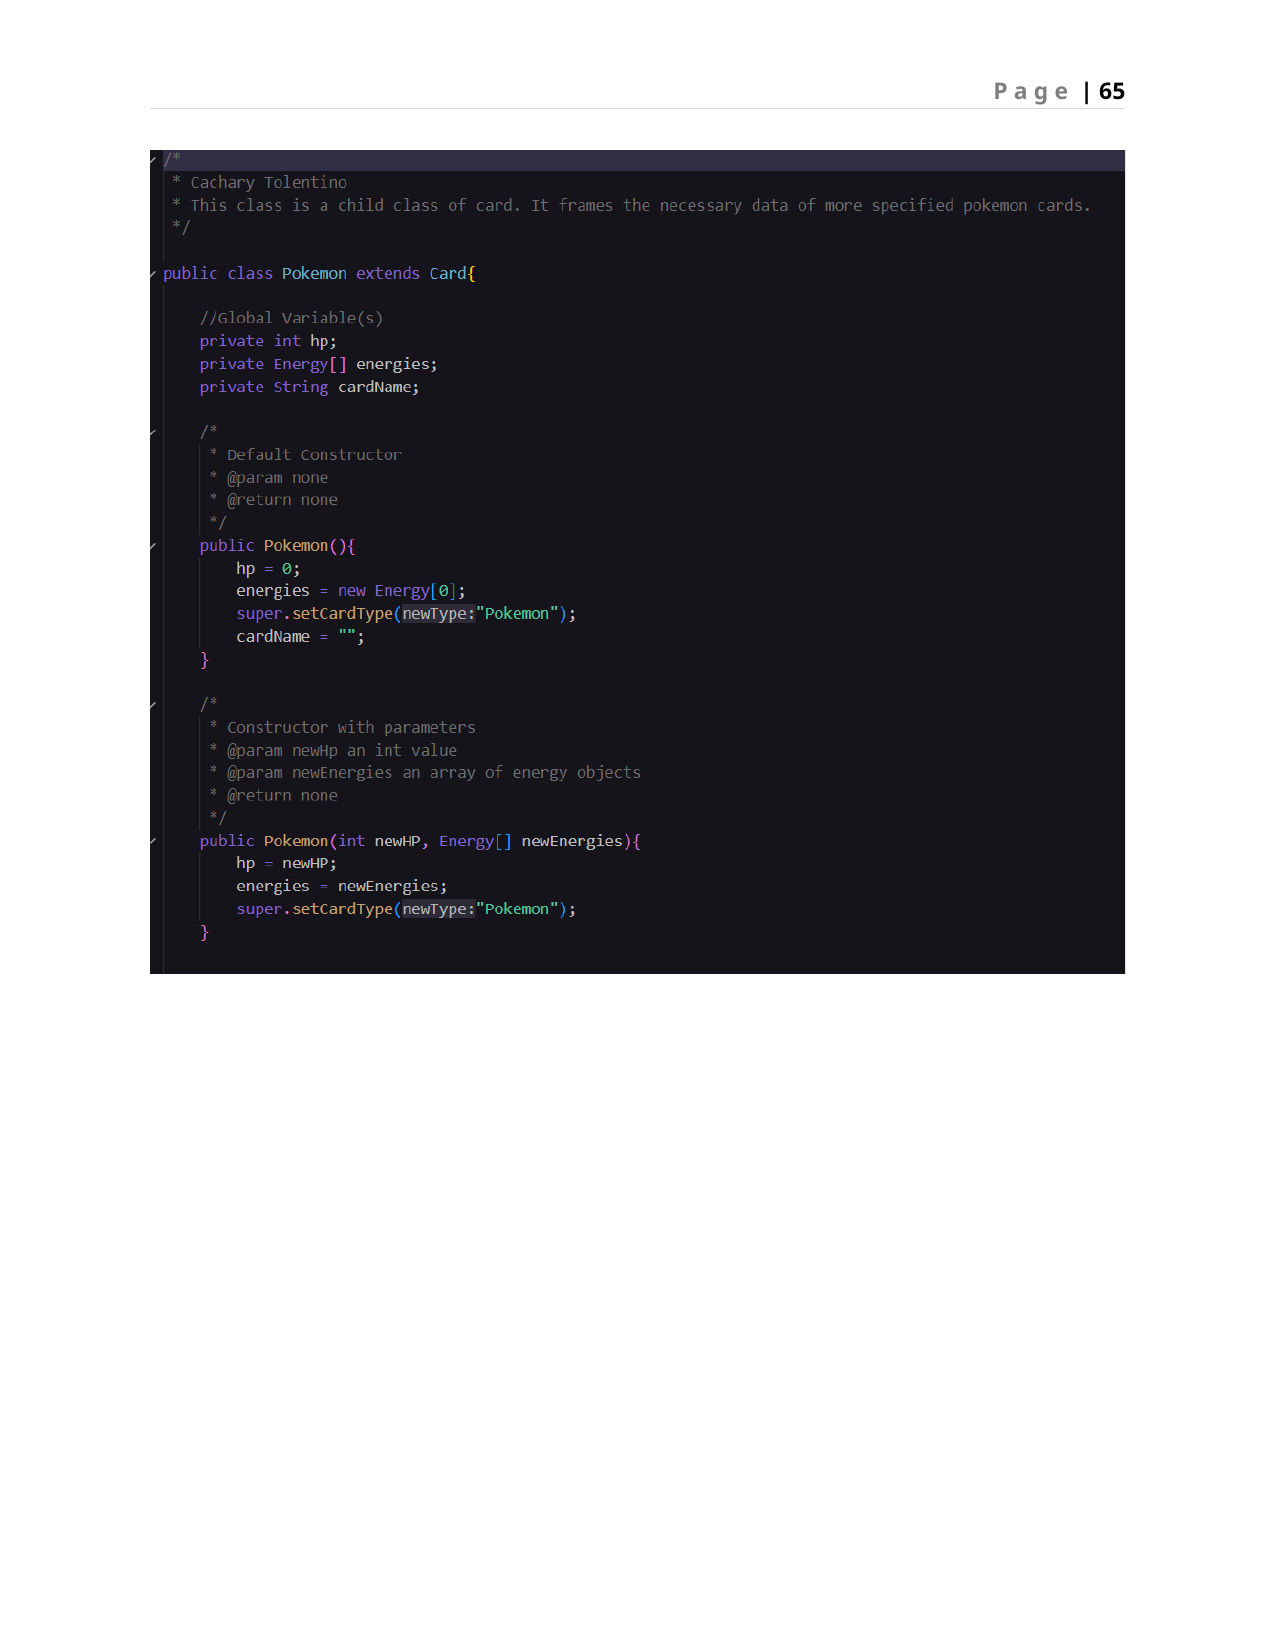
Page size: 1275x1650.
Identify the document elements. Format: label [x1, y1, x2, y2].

picture [150, 150, 1125, 974]
